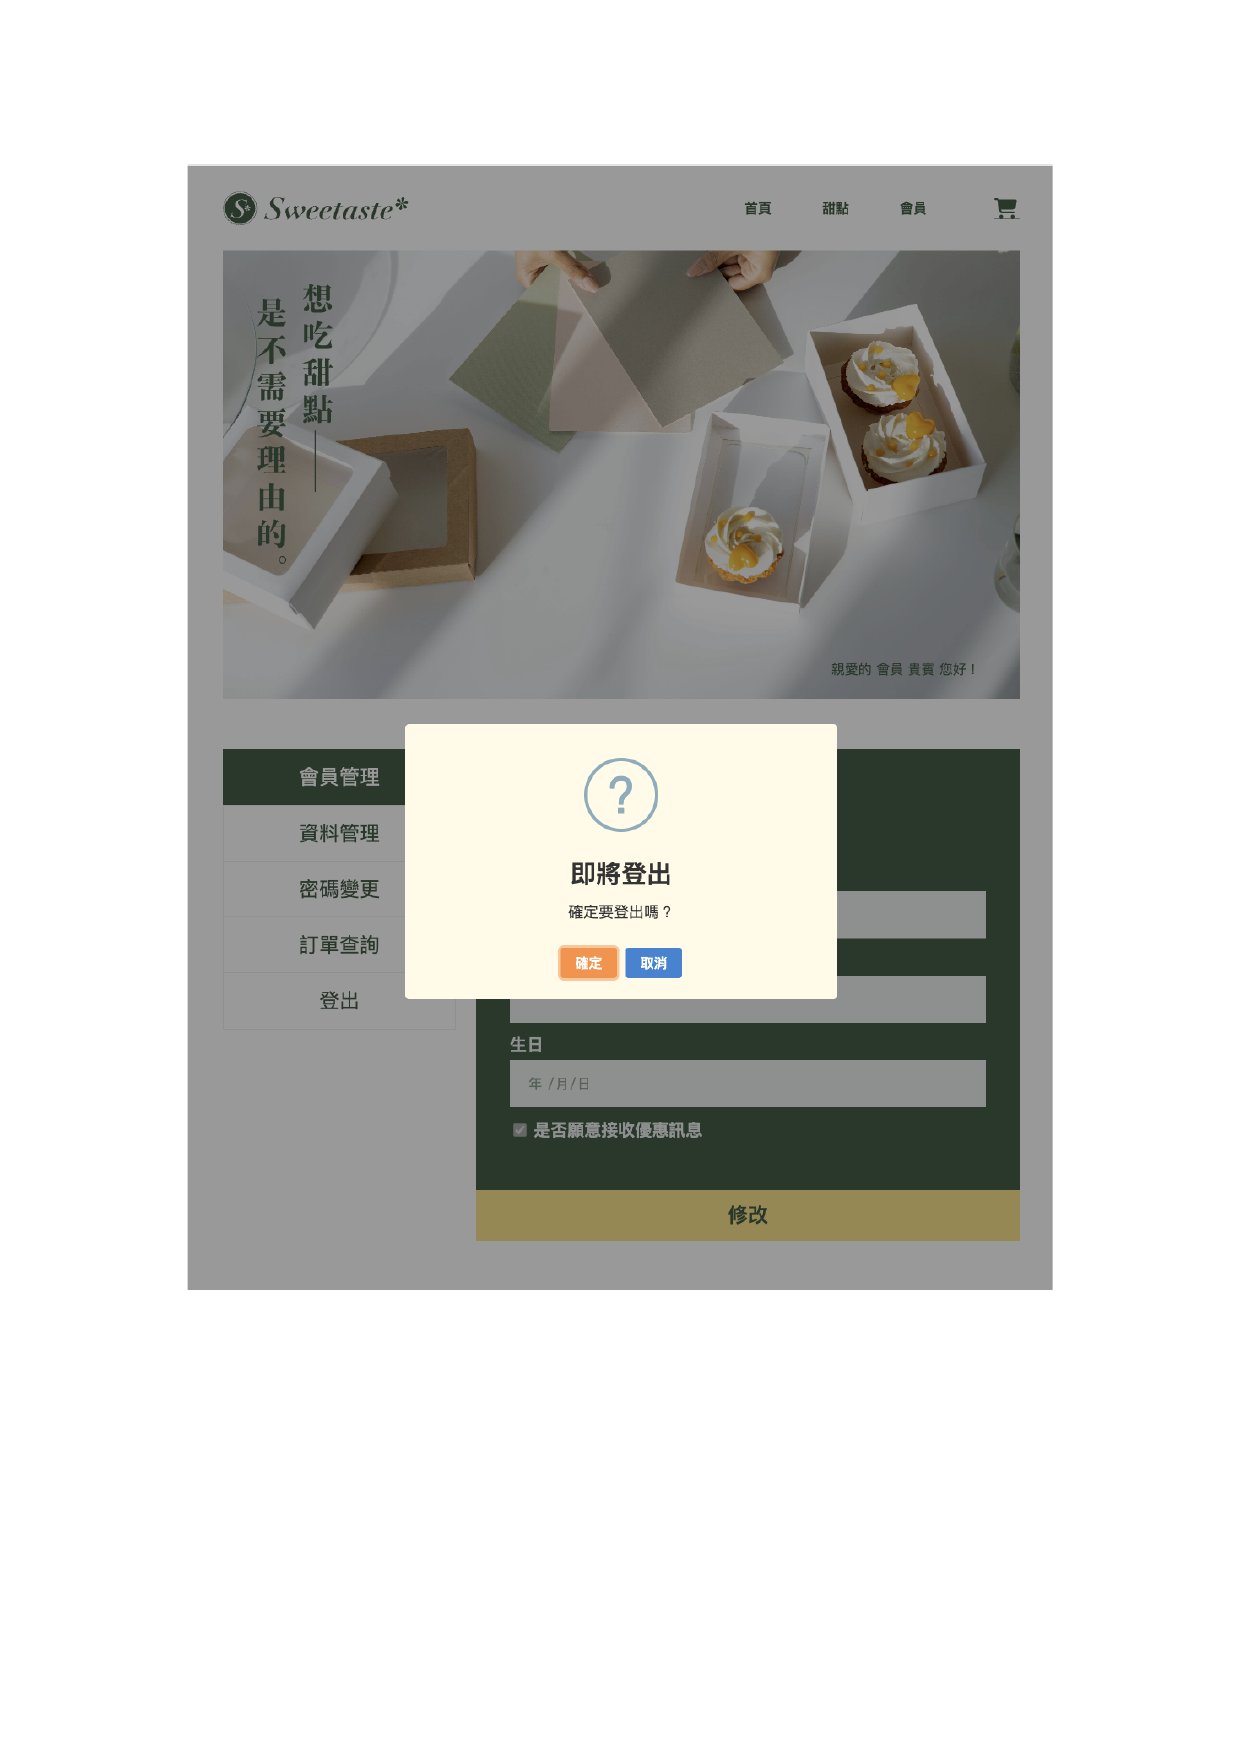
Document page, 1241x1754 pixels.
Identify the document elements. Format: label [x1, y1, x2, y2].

picture [187, 164, 1053, 1290]
